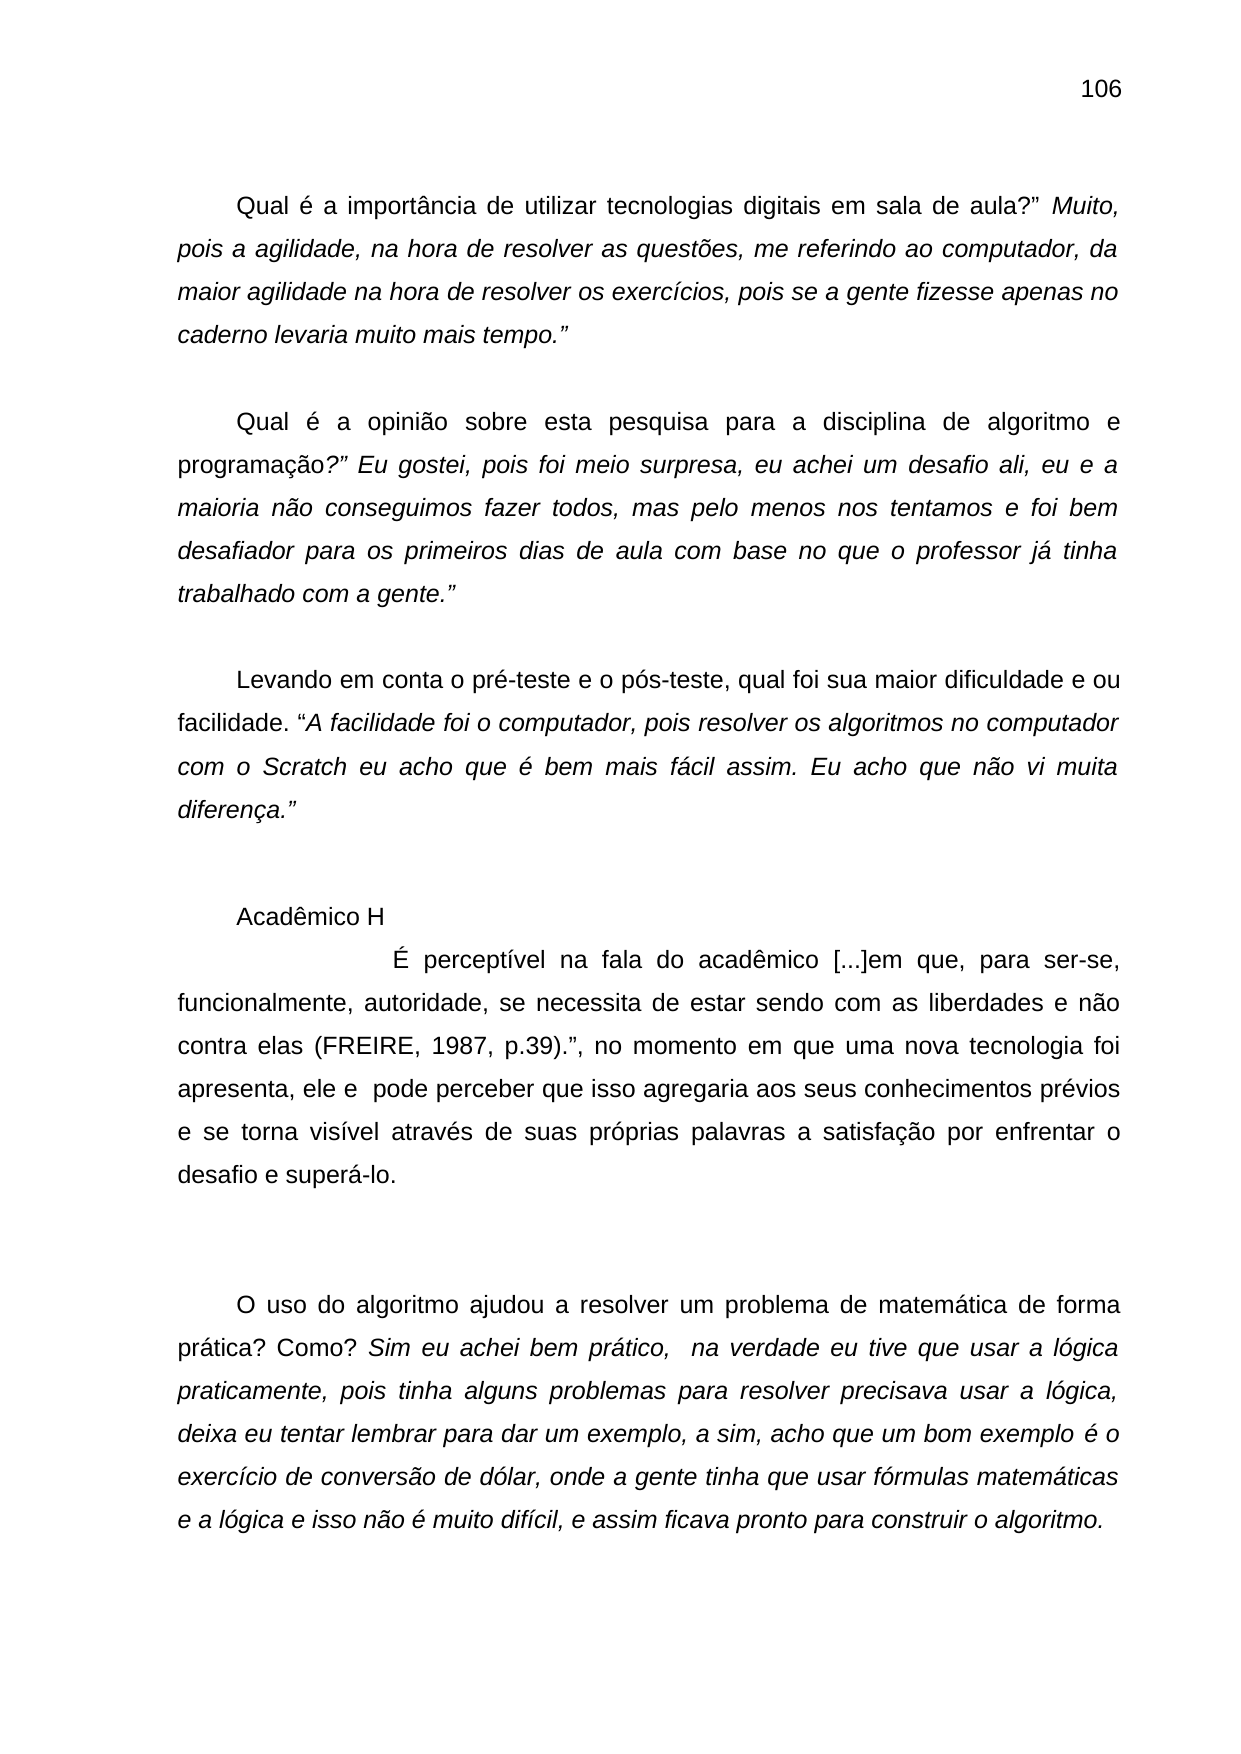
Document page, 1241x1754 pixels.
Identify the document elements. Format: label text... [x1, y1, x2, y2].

text Qual é a opinião sobre esta pesquisa para a disciplina de algoritmo e programação?” Eu gostei, pois foi meio surpresa, eu achei um desafio ali, eu e a maioria não conseguimos fazer todos, mas pelo menos nos tentamos e foi bem desafiador para os primeiros dias de aula com base no que o professor já tinha trabalhado com a gente.” [177, 406, 1122, 608]
text É perceptível na fala do acadêmico [...]em que, para ser-se, funcionalmente, autoridade, se necessita de estar sendo com as liberdades e não contra elas (FREIRE, 1987, p.39).”, no momento em que uma nova tecnologia foi apresenta, ele e pode perceber que isso agregaria aos seus conhecimentos prévios e se torna visível através de suas próprias palavras a satisfação por enfrentar o desafio e superá-lo. [177, 945, 1122, 1189]
text O uso do algoritmo ajudou a resolver um problema de matemática de forma prática? Como? Sim eu achei bem prático, na verdade eu tive que usar a lógica praticamente, pois tinha alguns problemas para resolver precisava usar a lógica, deixa eu tentar lembrar para dar um exemplo, a sim, acho que um bom exemplo é o exercício de conversão de dólar, onde a gente tinha que usar fórmulas matemáticas e a lógica e isso não é muito difícil, e assim ficava pronto para construir o algoritmo. [177, 1290, 1122, 1534]
text Acadêmico H [177, 902, 1122, 930]
text Qual é a importância de utilizar tecnologias digitais em sala de aula?” Muito, pois a agilidade, na hora de resolver as questões, me referindo ao computador, da maior agilidade na hora de resolver os exercícios, pois se a gente fizesse apenas no caderno levaria muito mais tempo.” [177, 191, 1122, 349]
text Levando em conta o pré-teste e o pós-teste, qual foi sua maior dificuldade e ou facilidade. “A facilidade foi o computador, pois resolver os algoritmos no computador com o Scratch eu acho que é bem mais fácil assim. Eu acho que não vi muita diferença.” [177, 665, 1122, 823]
